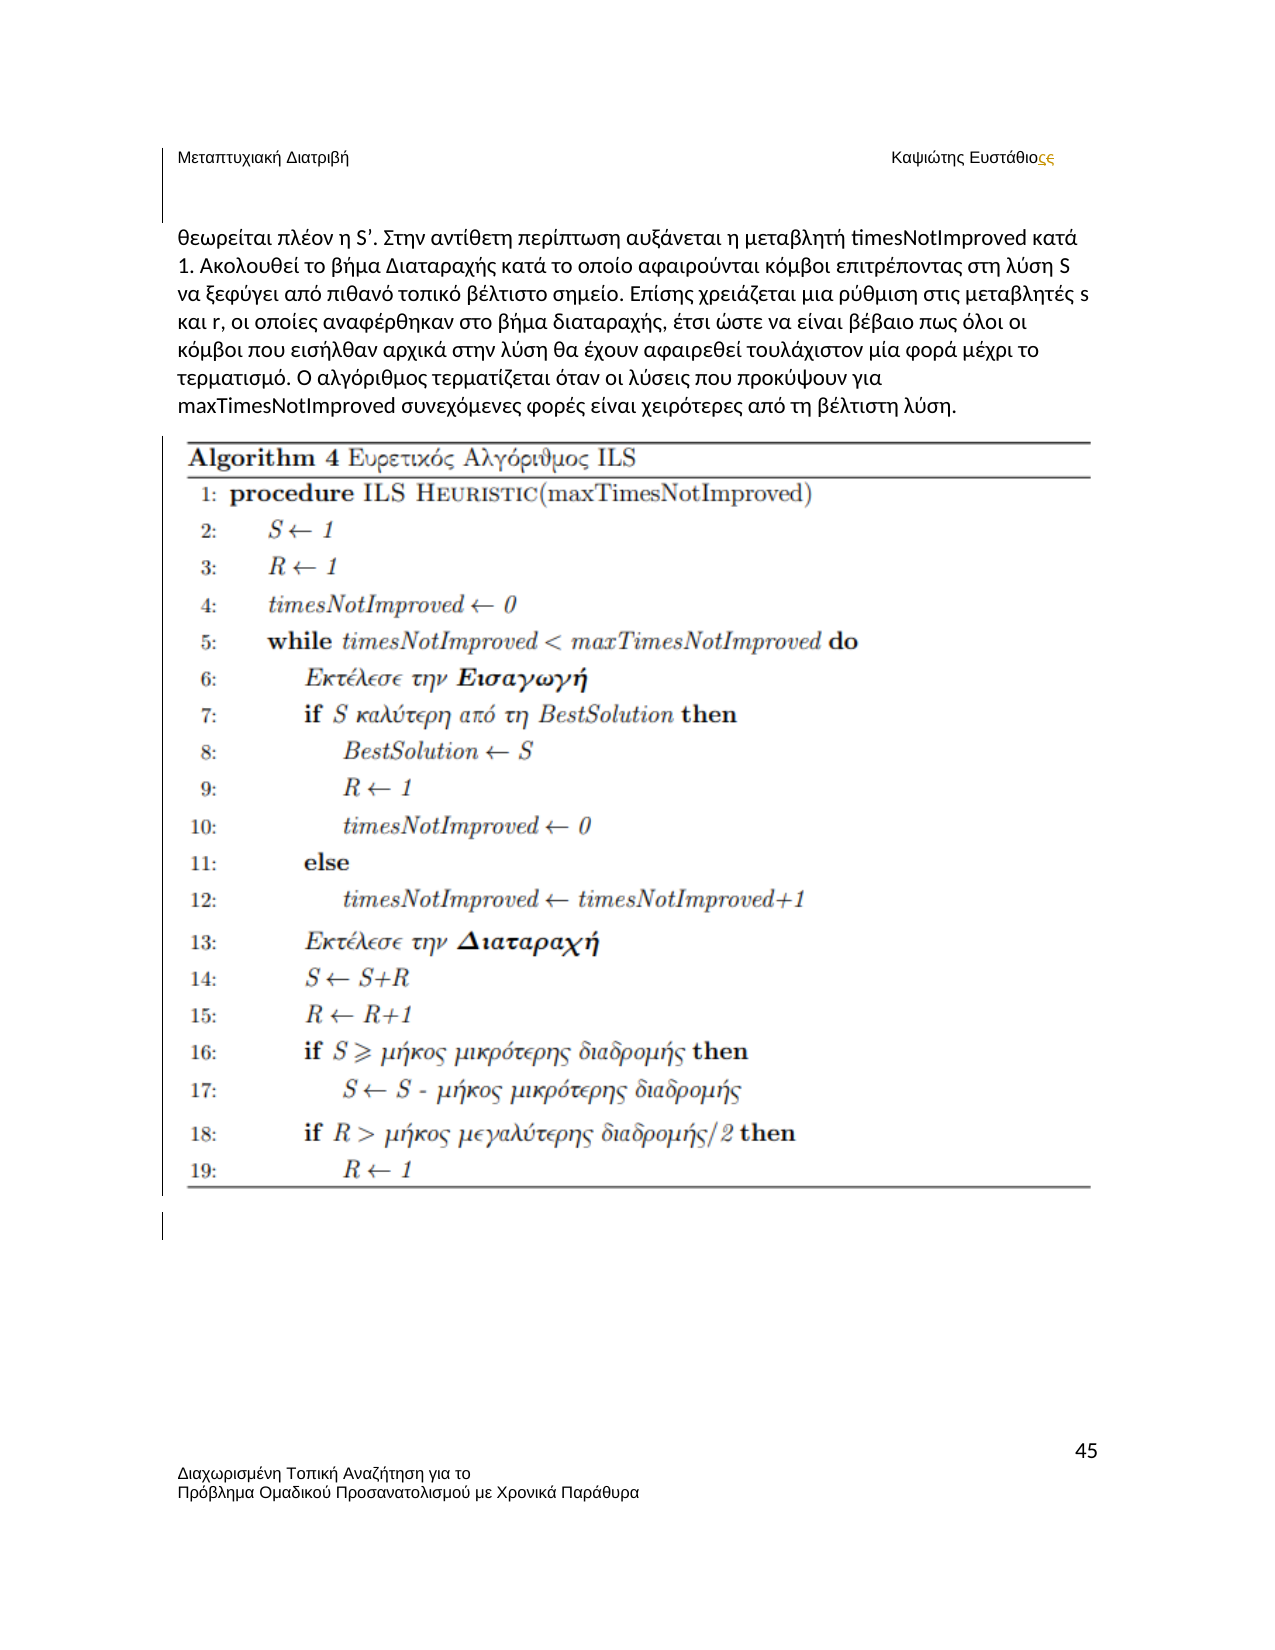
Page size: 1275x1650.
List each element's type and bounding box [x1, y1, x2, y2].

picture [177, 435, 1098, 1196]
text [177, 223, 1098, 419]
